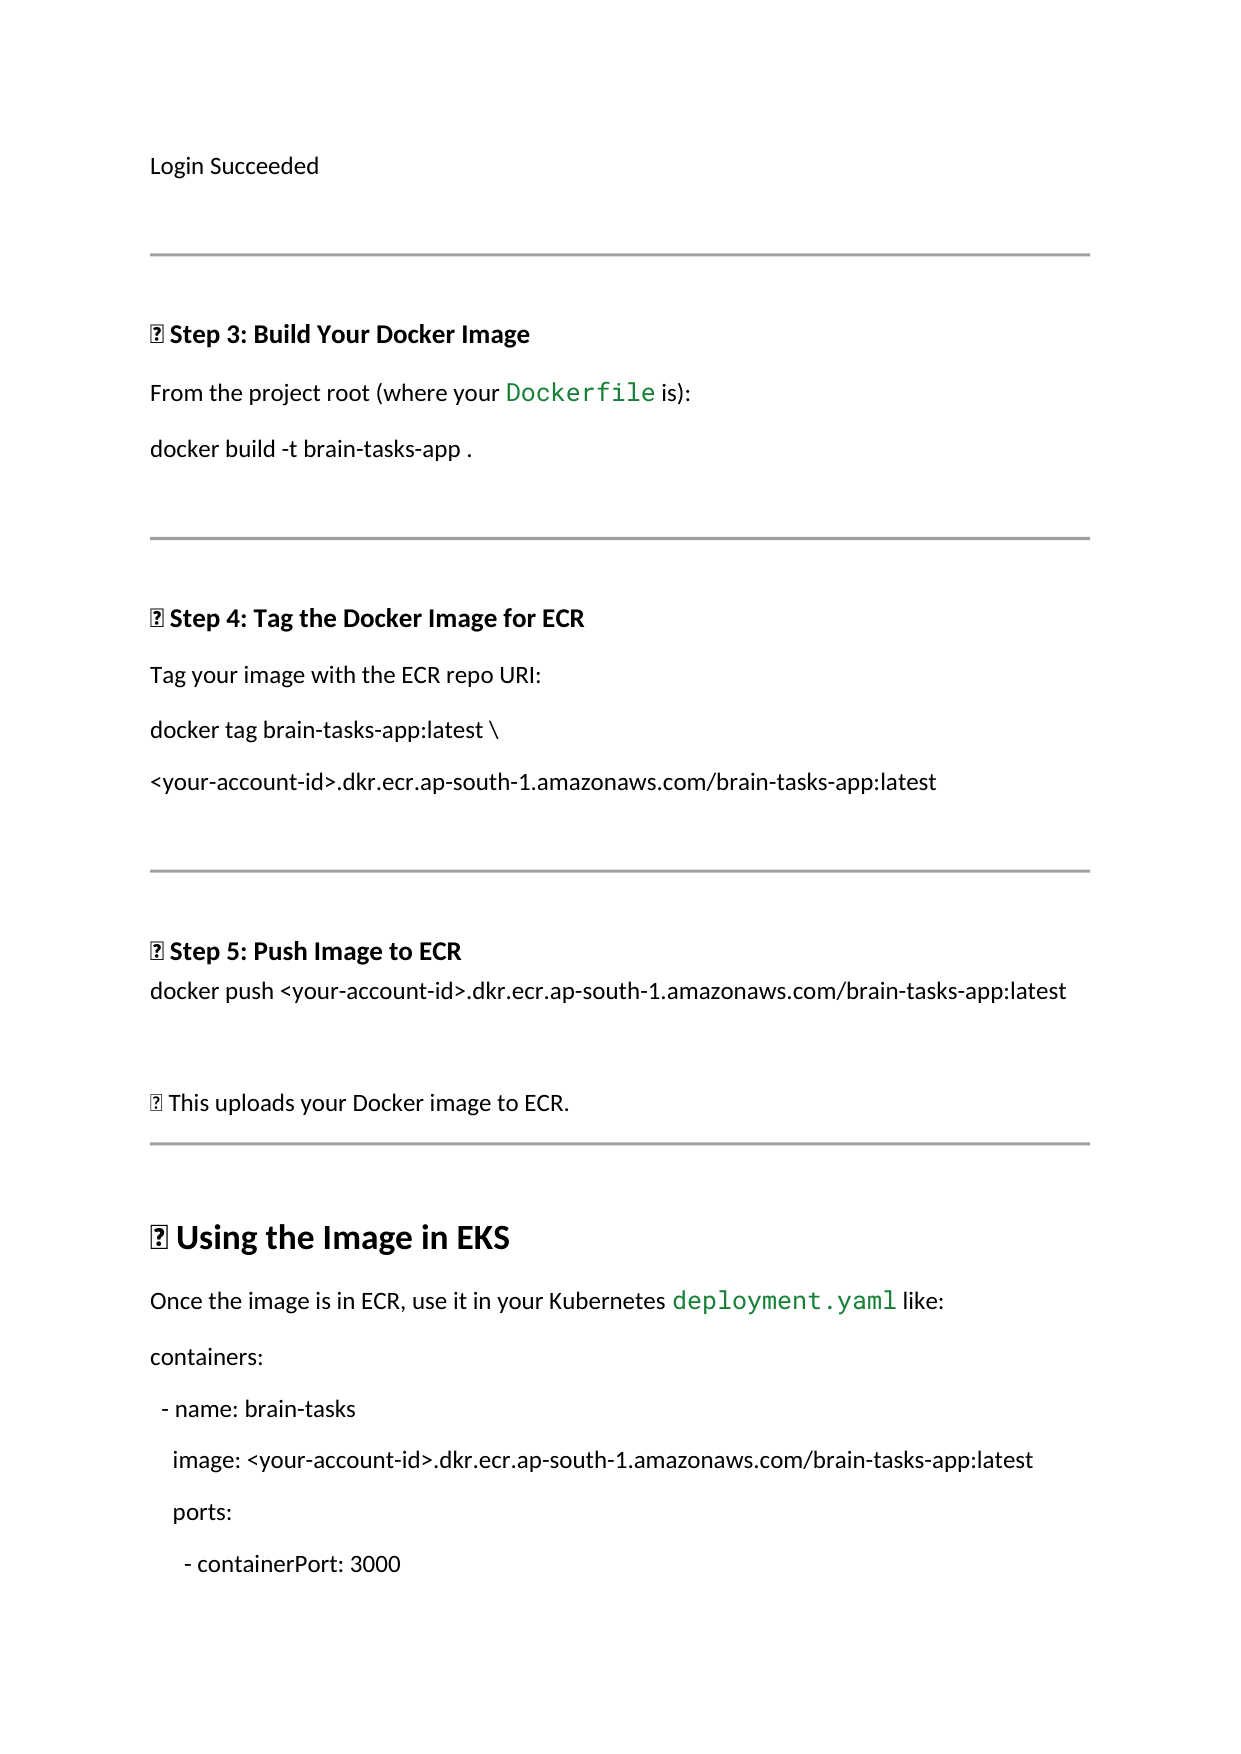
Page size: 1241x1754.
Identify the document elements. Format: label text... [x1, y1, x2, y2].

text docker build -t brain-tasks-app . [150, 433, 1090, 464]
text image: <your-account-id>.dkr.ecr.ap-south-1.amazonaws.com/brain-tasks-app:latest [150, 1444, 1090, 1475]
text - name: brain-tasks [150, 1393, 1090, 1423]
text <your-account-id>.dkr.ecr.ap-south-1.amazonaws.com/brain-tasks-app:latest [150, 766, 1090, 797]
text Once the image is in ECR, use it in your Kubernetes deployment.yaml like: [150, 1283, 1090, 1316]
subtitle 🔹 Step 4: Tag the Docker Image for ECR [150, 601, 1090, 634]
text Tag your image with the ECR repo URI: [150, 659, 1090, 689]
text Login Succeeded [150, 150, 1090, 181]
subtitle 🔹 Step 5: Push Image to ECR [150, 934, 1090, 967]
subtitle 🔹 Step 3: Build Your Docker Image [150, 317, 1090, 351]
text ports: [150, 1496, 1090, 1527]
subtitle 🔁 Using the Image in EKS [150, 1215, 1090, 1258]
text ✅ This uploads your Docker image to ECR. [150, 1087, 1090, 1117]
text docker tag brain-tasks-app:latest \ [150, 714, 1090, 745]
text From the project root (where your Dockerfile is): [150, 376, 1090, 408]
text - containerPort: 3000 [150, 1548, 1090, 1578]
text docker push <your-account-id>.dkr.ecr.ap-south-1.amazonaws.com/brain-tasks-app:latest [150, 975, 1090, 1006]
text containers: [150, 1341, 1090, 1372]
